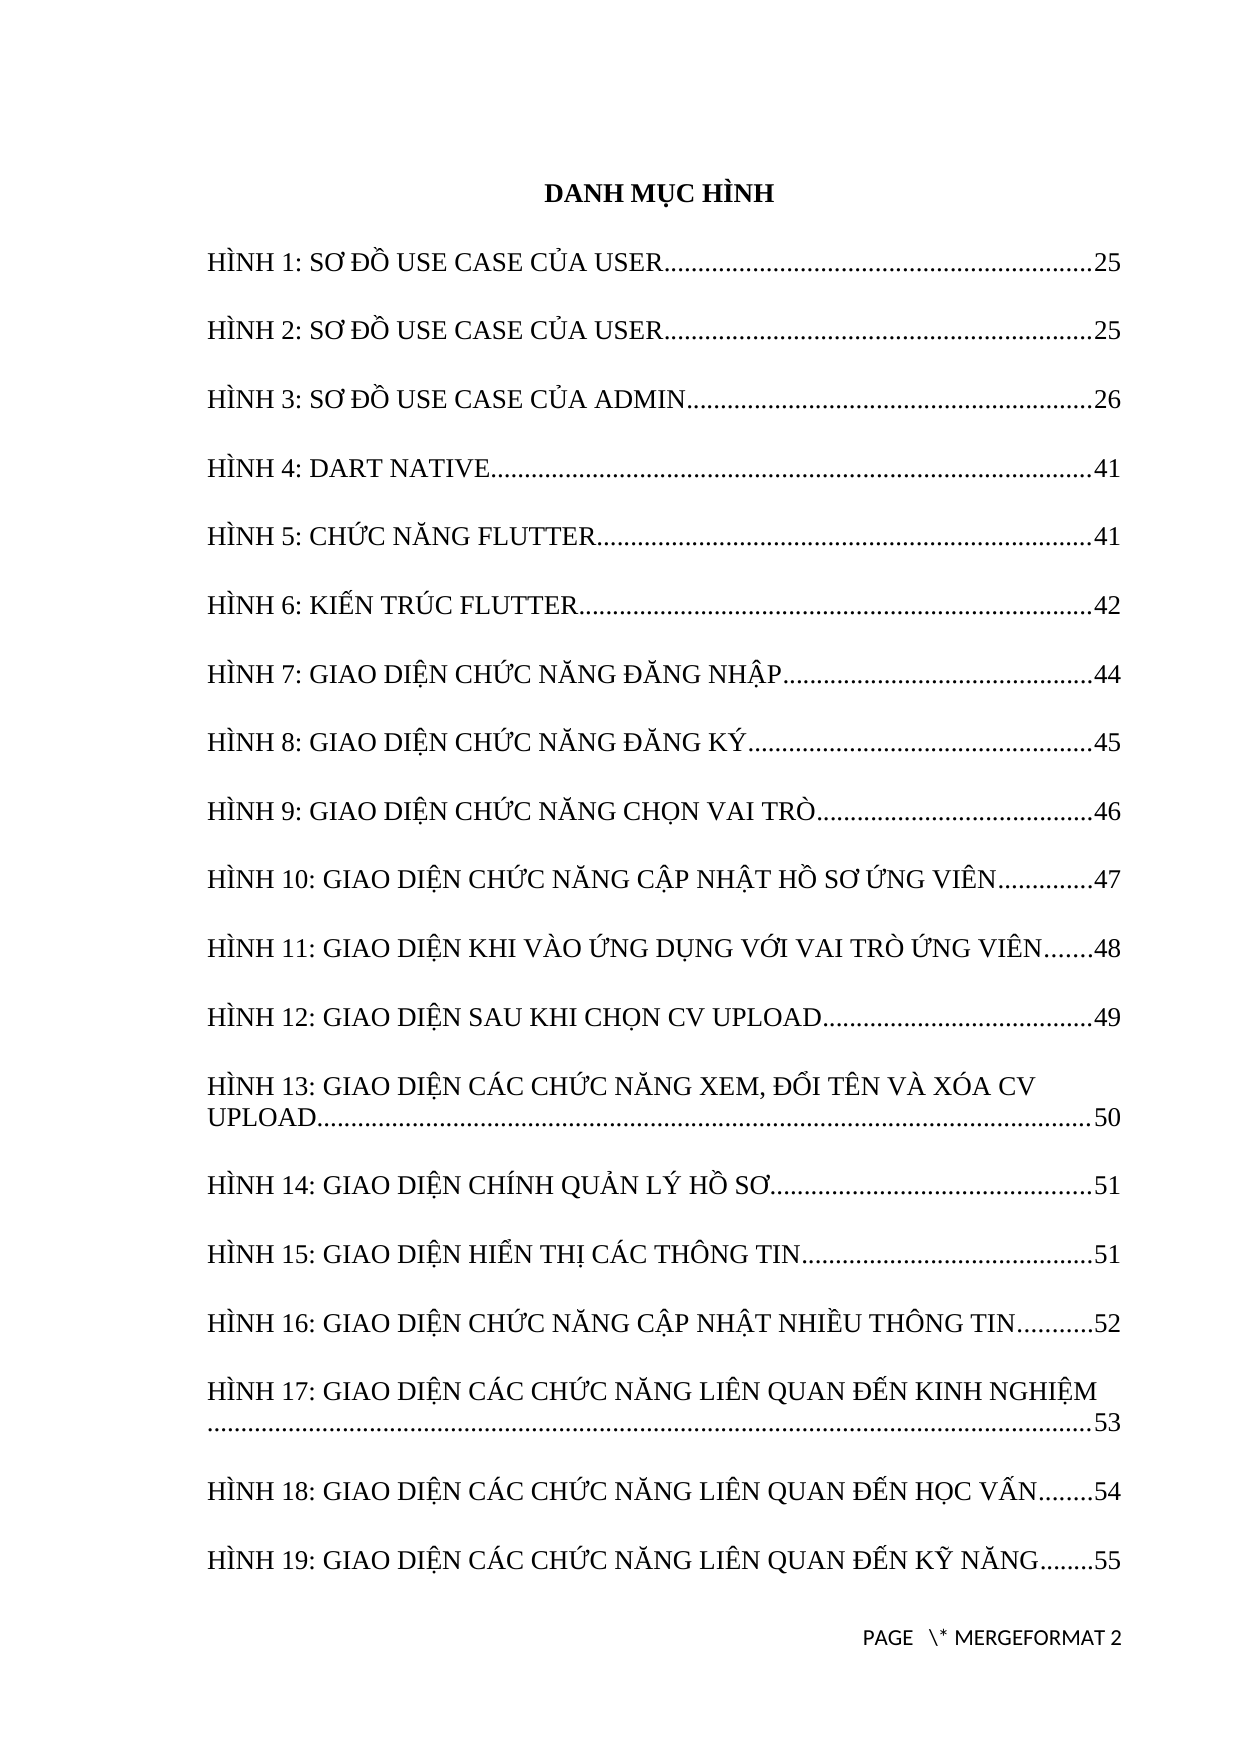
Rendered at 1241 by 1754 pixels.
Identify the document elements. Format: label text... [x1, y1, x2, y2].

text Hình 14: Giao diện chính quản lý hồ sơ 51 [207, 1169, 1122, 1201]
text Hình 3: Sơ đồ Use Case của Admin 26 [207, 383, 1122, 414]
subtitle DANH MỤC HÌNH [217, 177, 1101, 208]
text Hình 10: Giao diện chức năng cập nhật hồ sơ ứng viên 47 [207, 864, 1122, 895]
text Hình 17: Giao diện các chức năng liên quan đến kinh nghiệm 53 [207, 1375, 1122, 1438]
text Hình 1: Sơ đồ Use Case của User 25 [207, 246, 1122, 277]
text Hình 12: Giao diện sau khi chọn cv upload 49 [207, 1001, 1122, 1032]
text Hình 16: Giao diện chức năng cập nhật nhiều thông tin 52 [207, 1307, 1122, 1338]
text Hình 5: Chức năng flutter 41 [207, 520, 1122, 552]
text Hình 15: Giao diện hiển thị các thông tin 51 [207, 1238, 1122, 1269]
text Hình 8: Giao diện chức năng đăng ký 45 [207, 726, 1122, 757]
text Hình 7: Giao diện chức năng đăng nhập 44 [207, 658, 1122, 689]
text Hình 13: Giao diện các chức năng xem, đổi tên và xóa cv upload 50 [207, 1069, 1122, 1132]
text Hình 18: Giao diện các chức năng liên quan đến học vấn 54 [207, 1475, 1122, 1506]
text Hình 4: Dart Native 41 [207, 452, 1122, 483]
text Hình 9: Giao diện chức năng chọn vai trò 46 [207, 795, 1122, 826]
text Hình 2: Sơ đồ Use Case của User 25 [207, 314, 1122, 346]
text Hình 19: Giao diện các chức năng liên quan đến kỹ năng 55 [207, 1544, 1122, 1575]
text Hình 6: Kiến trúc flutter 42 [207, 589, 1122, 620]
text Hình 11: Giao diện khi vào ứng dụng với vai trò ứng viên 48 [207, 932, 1122, 963]
